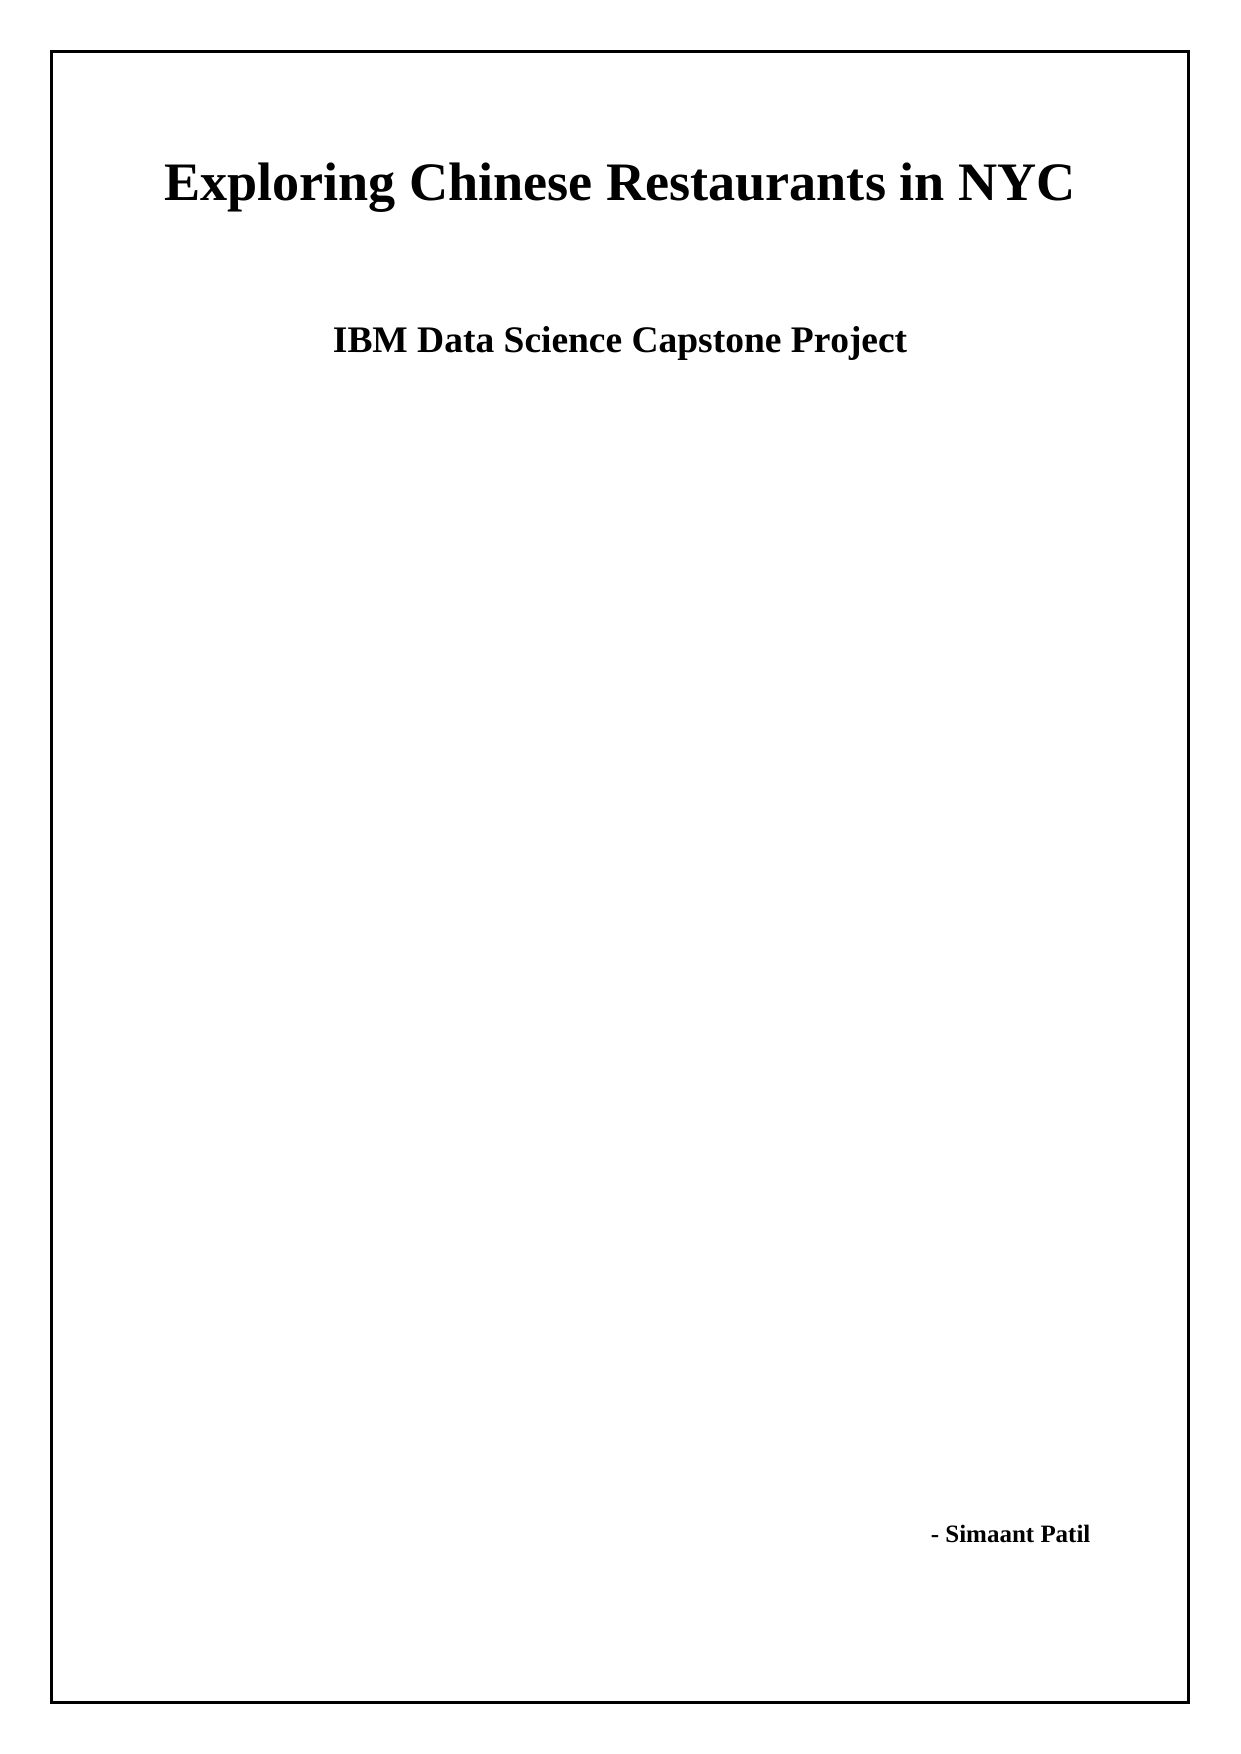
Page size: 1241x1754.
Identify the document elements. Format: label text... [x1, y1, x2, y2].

text Exploring Chinese Restaurants in NYC [150, 150, 1090, 212]
text - Simaant Patil [150, 1519, 1090, 1548]
text IBM Data Science Capstone Project [150, 318, 1090, 361]
